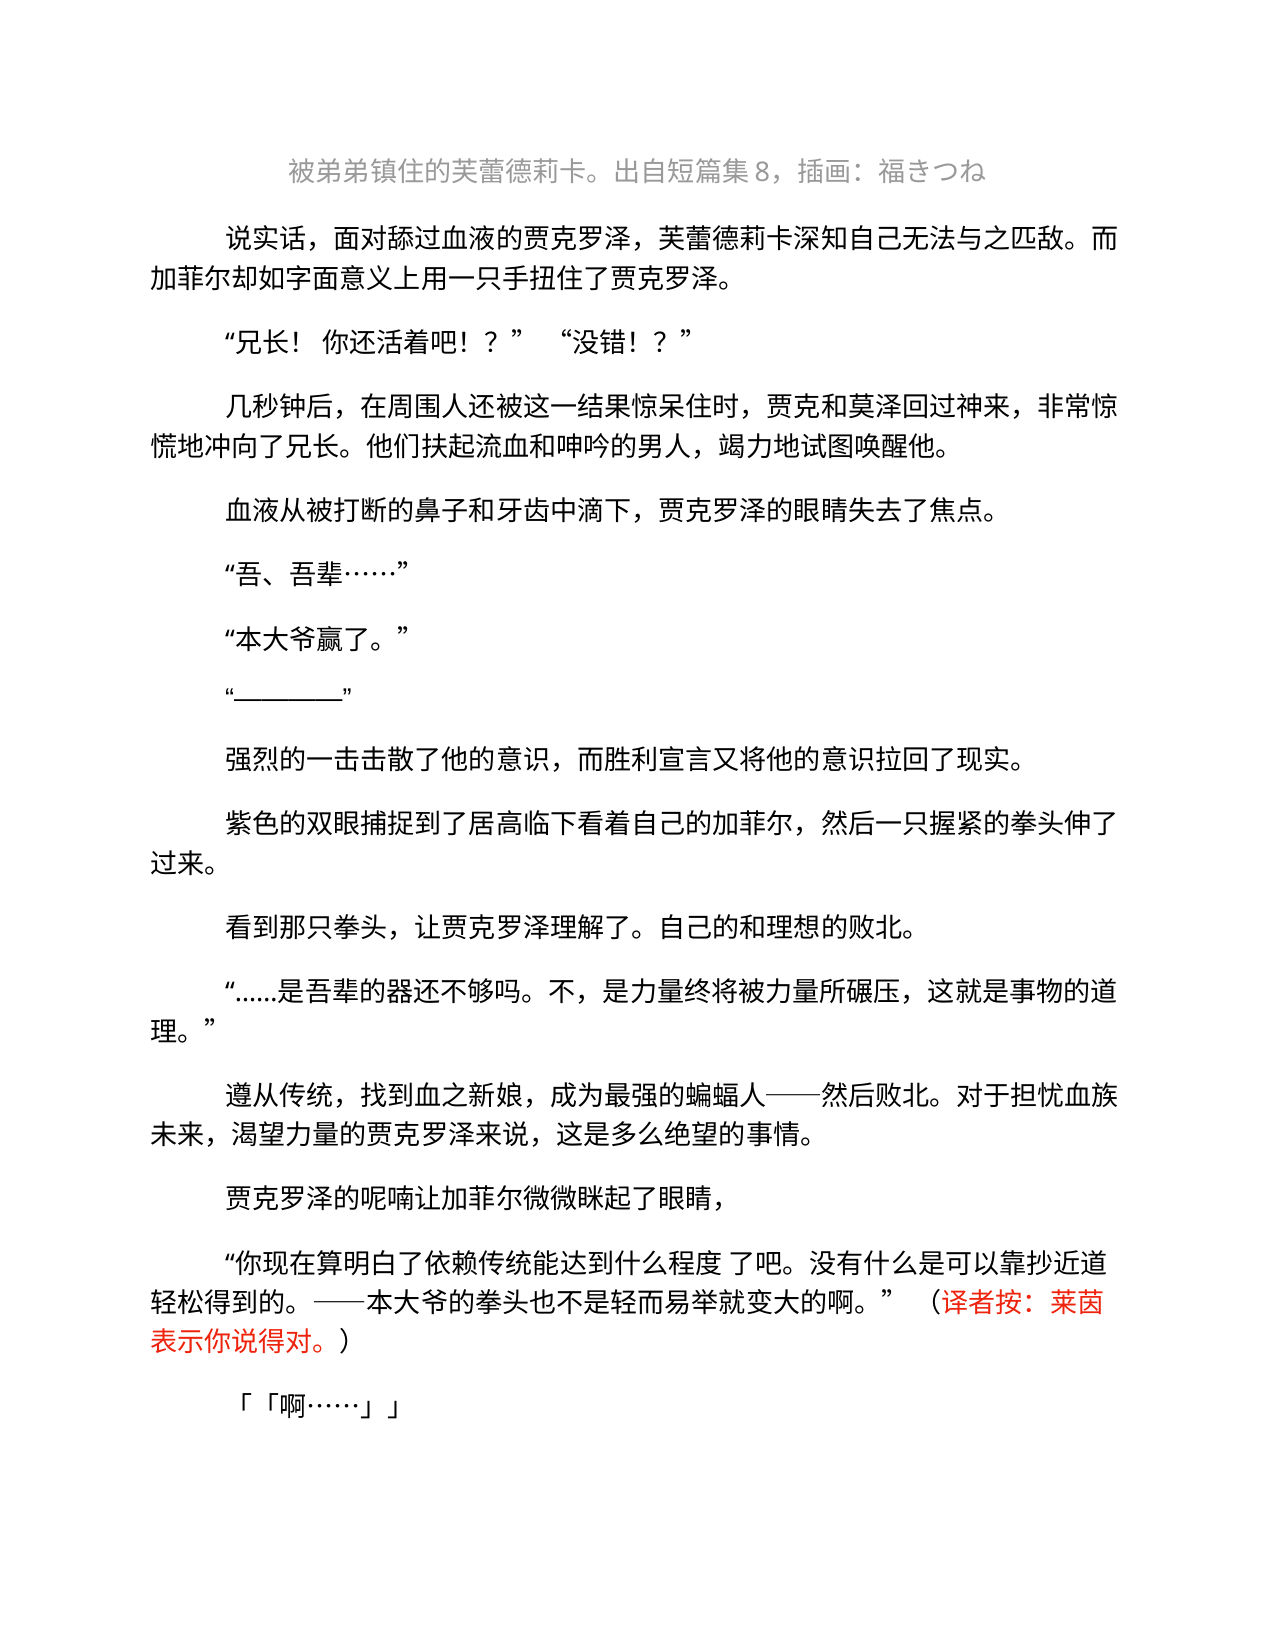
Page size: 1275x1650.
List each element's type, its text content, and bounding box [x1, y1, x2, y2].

text 「「啊……」」 [150, 1385, 1125, 1424]
text “你现在算明白了依赖传统能达到什么程度 了吧。没有什么是可以靠抄近道轻松得到的。——本大爷的拳头也不是轻而易举就变大的啊。” （译者按：莱茵表示你说得对。） [150, 1242, 1125, 1360]
text “兄长！ 你还活着吧！？” “没错！？” [150, 321, 1125, 360]
text 几秒钟后，在周围人还被这一结果惊呆住时，贾克和莫泽回过神来，非常惊慌地冲向了兄长。他们扶起流血和呻吟的男人，竭力地试图唤醒他。 [150, 385, 1125, 464]
text 紫色的双眼捕捉到了居高临下看着自己的加菲尔，然后一只握紧的拳头伸了过来。 [150, 802, 1125, 881]
text 说实话，面对舔过血液的贾克罗泽，芙蕾德莉卡深知自己无法与之匹敌。而加菲尔却如字面意义上用一只手扭住了贾克罗泽。 [150, 217, 1125, 296]
text 看到那只拳头，让贾克罗泽理解了。自己的和理想的败北。 [150, 906, 1125, 945]
text 血液从被打断的鼻子和牙齿中滴下，贾克罗泽的眼睛失去了焦点。 [150, 489, 1125, 528]
text 遵从传统，找到血之新娘，成为最强的蝙蝠人──然后败北。对于担忧血族未来，渴望力量的贾克罗泽来说，这是多么绝望的事情。 [150, 1074, 1125, 1152]
text “————” [150, 682, 1125, 713]
text 被弟弟镇住的芙蕾德莉卡。出自短篇集8，插画：﻿福きつね [150, 150, 1125, 192]
text “吾、吾辈……” [150, 553, 1125, 593]
text 贾克罗泽的呢喃让加菲尔微微眯起了眼睛， [150, 1177, 1125, 1217]
text 强烈的一击击散了他的意识，而胜利宣言又将他的意识拉回了现实。 [150, 738, 1125, 777]
text “本大爷赢了。” [150, 618, 1125, 657]
text “……是吾辈的器还不够吗。不，是力量终将被力量所碾压，这就是事物的道理。” [150, 970, 1125, 1049]
